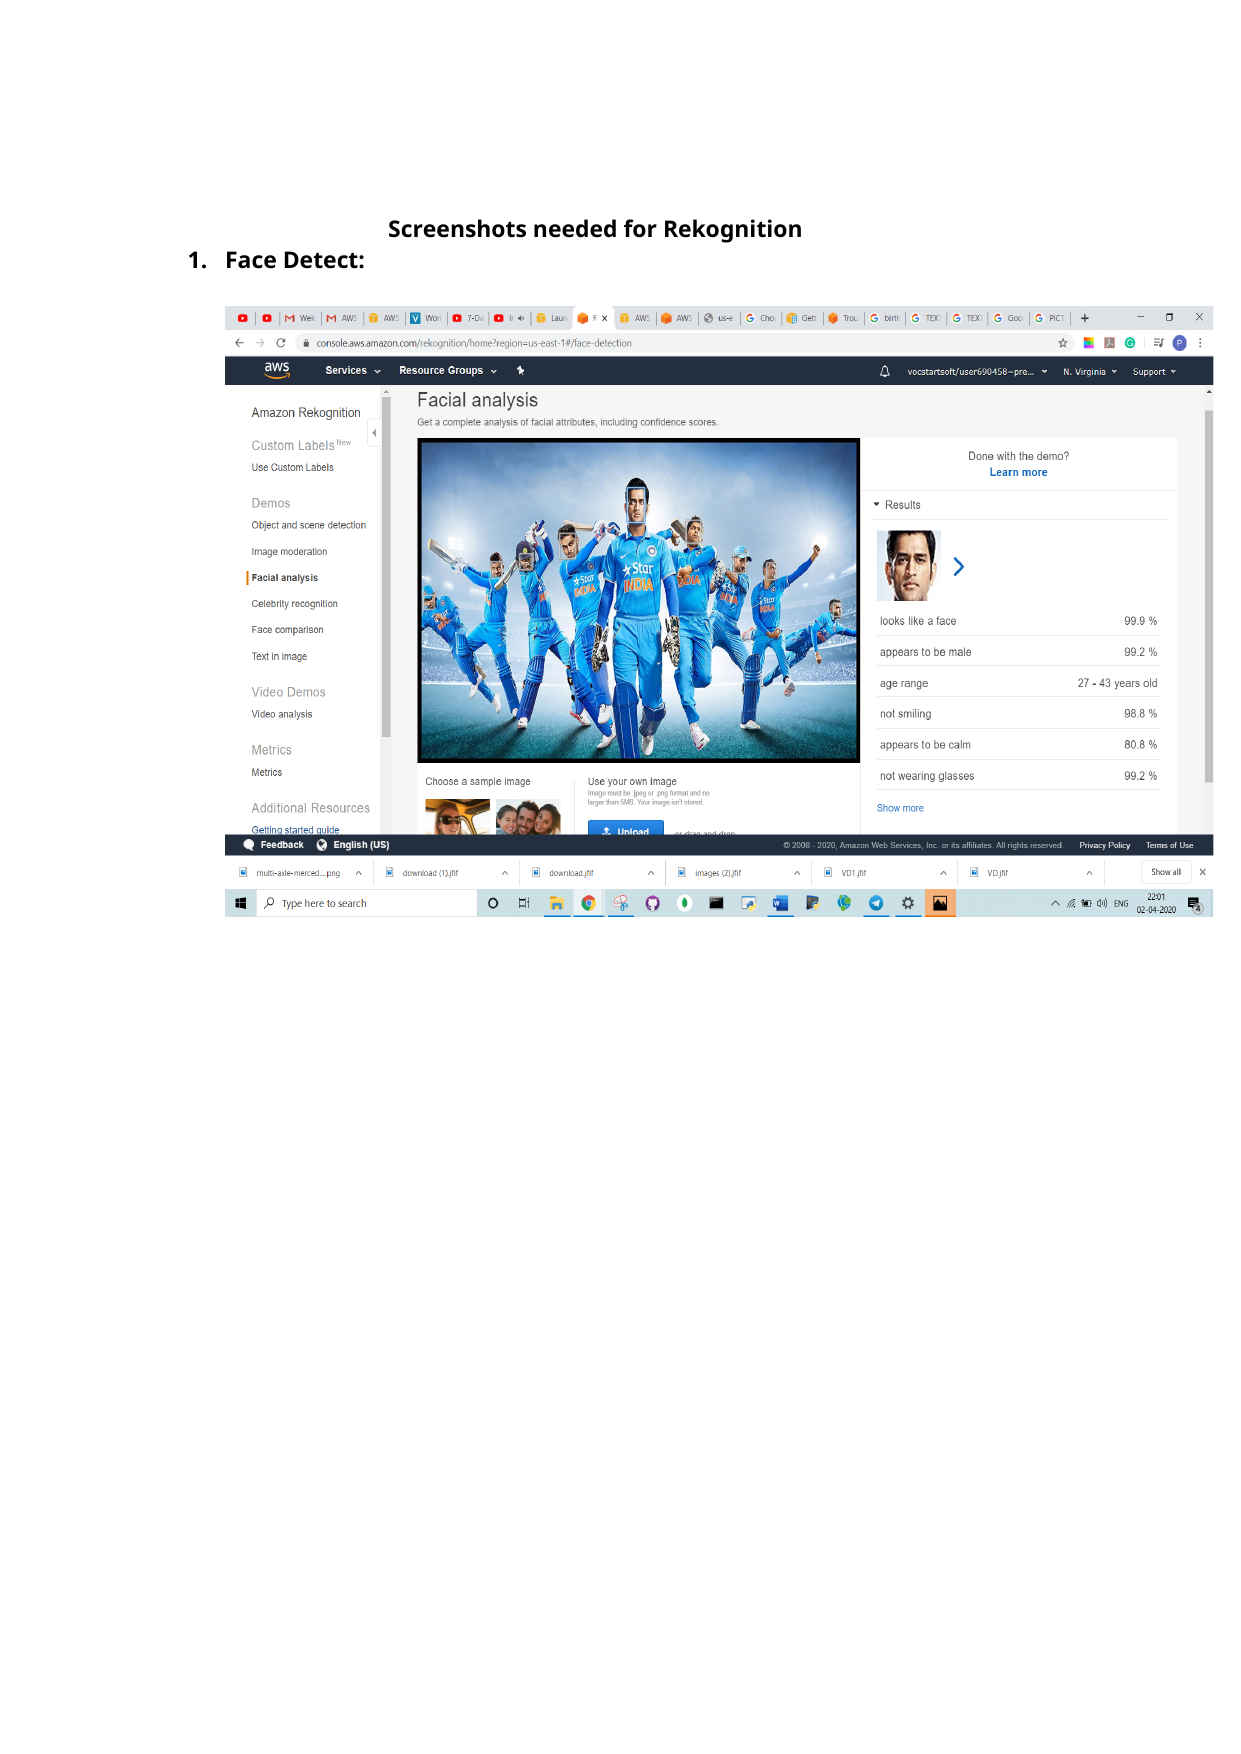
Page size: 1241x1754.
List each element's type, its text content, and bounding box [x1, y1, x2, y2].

text Screenshots needed for Rekognition [150, 212, 1090, 244]
list Face Detect: [187, 244, 1090, 275]
picture [225, 306, 1214, 917]
